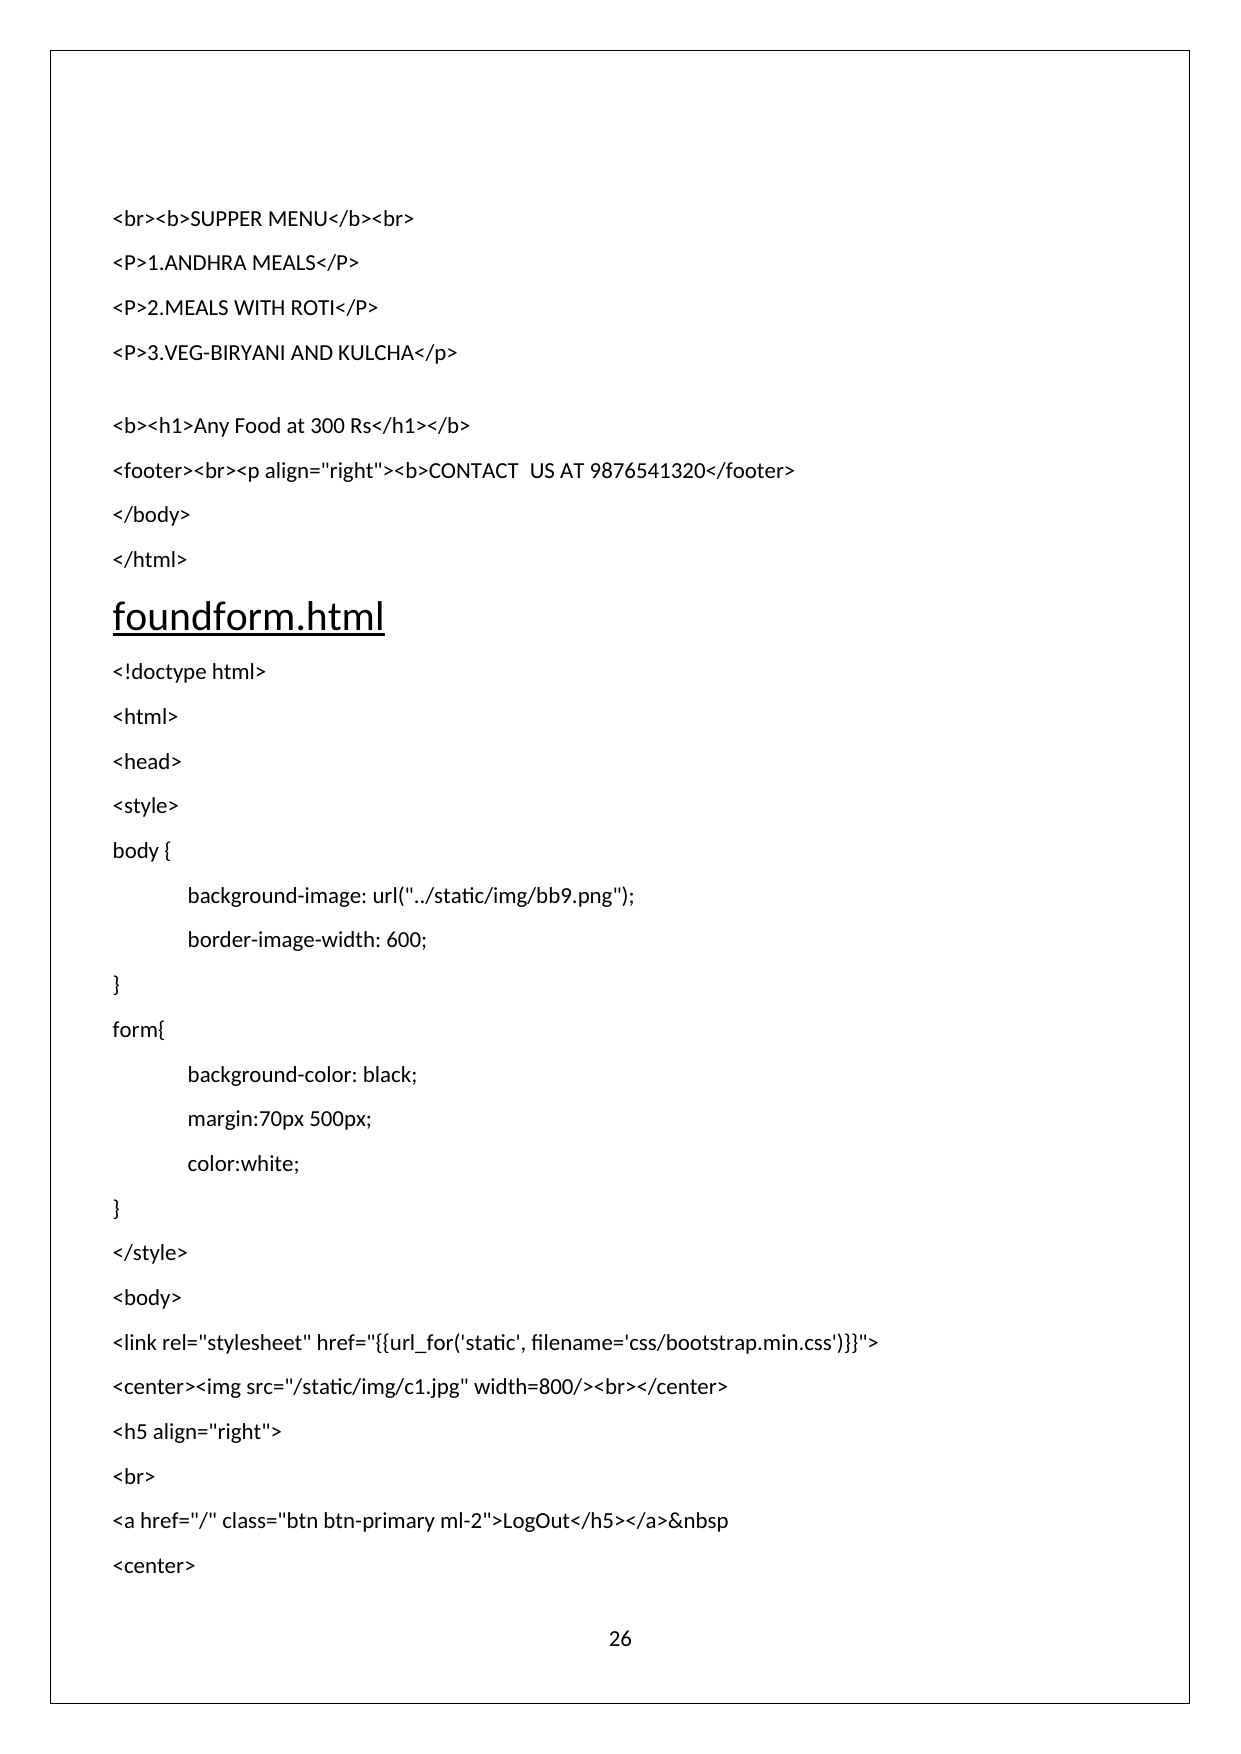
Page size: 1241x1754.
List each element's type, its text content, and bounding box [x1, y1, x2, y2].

text background-color: black; [112, 1060, 1128, 1088]
text <head> [112, 747, 1128, 775]
text </body> [112, 501, 1128, 529]
text <html> [112, 702, 1128, 730]
text <center><img src="/static/img/c1.jpg" width=800/><br></center> [112, 1372, 1128, 1401]
text <b><h1>Any Food at 300 Rs</h1></b> [112, 411, 1128, 439]
text <center> [112, 1551, 1128, 1579]
text <br><b>SUPPER MENU</b><br> [112, 204, 1128, 232]
text <a href="/" class="btn btn-primary ml-2">LogOut</h5></a>&nbsp [112, 1507, 1128, 1534]
text </style> [112, 1238, 1128, 1266]
text margin:70px 500px; [112, 1104, 1128, 1132]
text </html> [112, 545, 1128, 573]
text <P>2.MEALS WITH ROTI</P> [112, 293, 1128, 321]
text <body> [112, 1283, 1128, 1311]
text color:white; [112, 1149, 1128, 1177]
text } [112, 1194, 1128, 1222]
text background-image: url("../static/img/bb9.png"); [112, 881, 1128, 909]
text border-image-width: 600; [112, 926, 1128, 954]
text foundform.html [112, 590, 1128, 641]
text <footer><br><p align="right"><b>CONTACT US AT 9876541320</footer> [112, 456, 1128, 484]
text <link rel="stylesheet" href="{{url_for('static', filename='css/bootstrap.min.css')}}"> [112, 1328, 1128, 1356]
text body { [112, 836, 1128, 864]
text <style> [112, 792, 1128, 819]
text <h5 align="right"> [112, 1417, 1128, 1445]
text } [112, 970, 1128, 998]
text form{ [112, 1015, 1128, 1043]
text <br> [112, 1462, 1128, 1490]
text <P>3.VEG-BIRYANI AND KULCHA</p> [112, 338, 1128, 366]
text <P>1.ANDHRA MEALS</P> [112, 248, 1128, 276]
text <!doctype html> [112, 657, 1128, 686]
